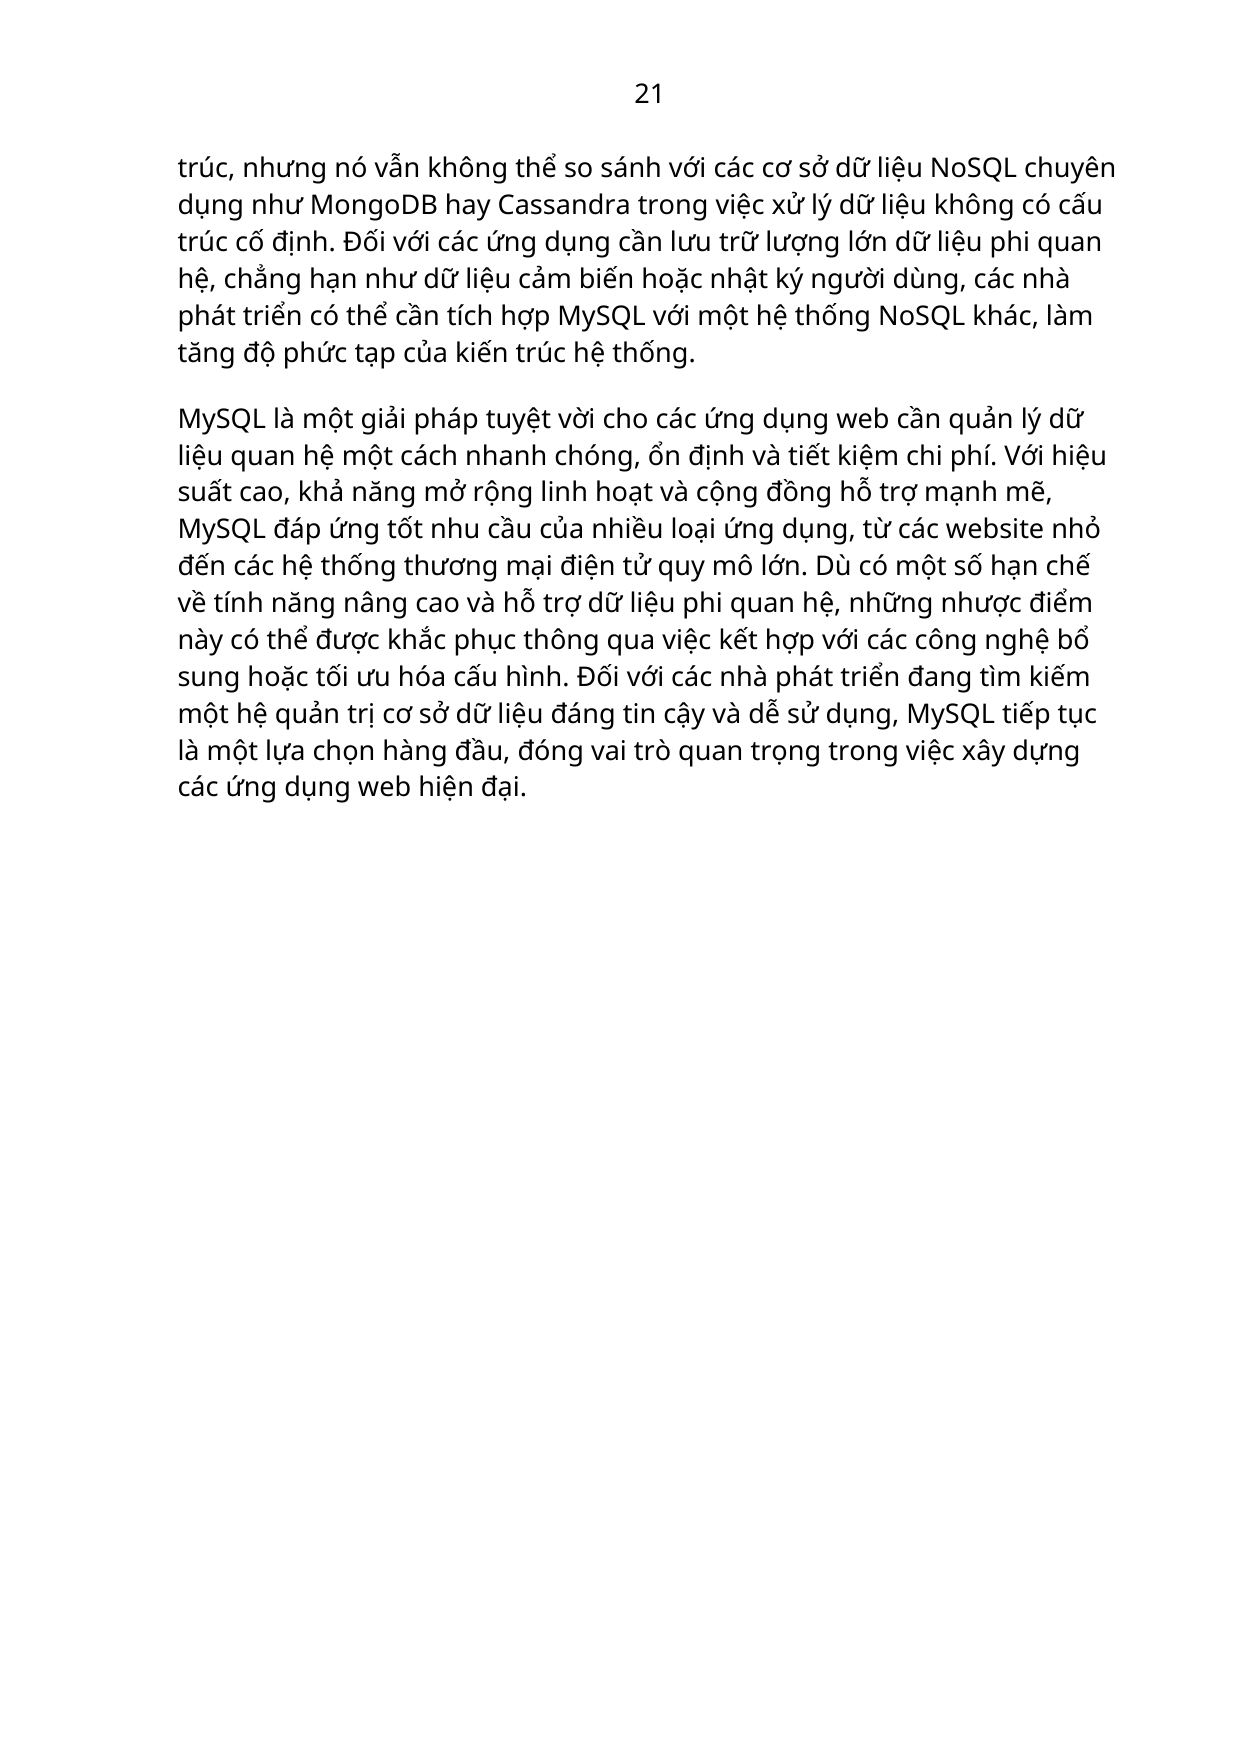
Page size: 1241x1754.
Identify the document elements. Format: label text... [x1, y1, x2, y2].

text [177, 149, 1122, 370]
text MySQL là một giải pháp tuyệt vời cho các ứng dụng web cần quản lý dữ liệu quan hệ một cách nhanh chóng, ổn định và tiết kiệm chi phí. Với hiệu suất cao, khả năng mở rộng linh hoạt và cộng đồng hỗ trợ mạnh mẽ, MySQL đáp ứng tốt nhu cầu của nhiều loại ứng dụng, từ các website nhỏ đến các hệ thống thương mại điện tử quy mô lớn. Dù có một số hạn chế về tính năng nâng cao và hỗ trợ dữ liệu phi quan hệ, những nhược điểm này có thể được khắc phục thông qua việc kết hợp với các công nghệ bổ sung hoặc tối ưu hóa cấu hình. Đối với các nhà phát triển đang tìm kiếm một hệ quản trị cơ sở dữ liệu đáng tin cậy và dễ sử dụng, MySQL tiếp tục là một lựa chọn hàng đầu, đóng vai trò quan trọng trong việc xây dựng các ứng dụng web hiện đại. [177, 399, 1122, 805]
